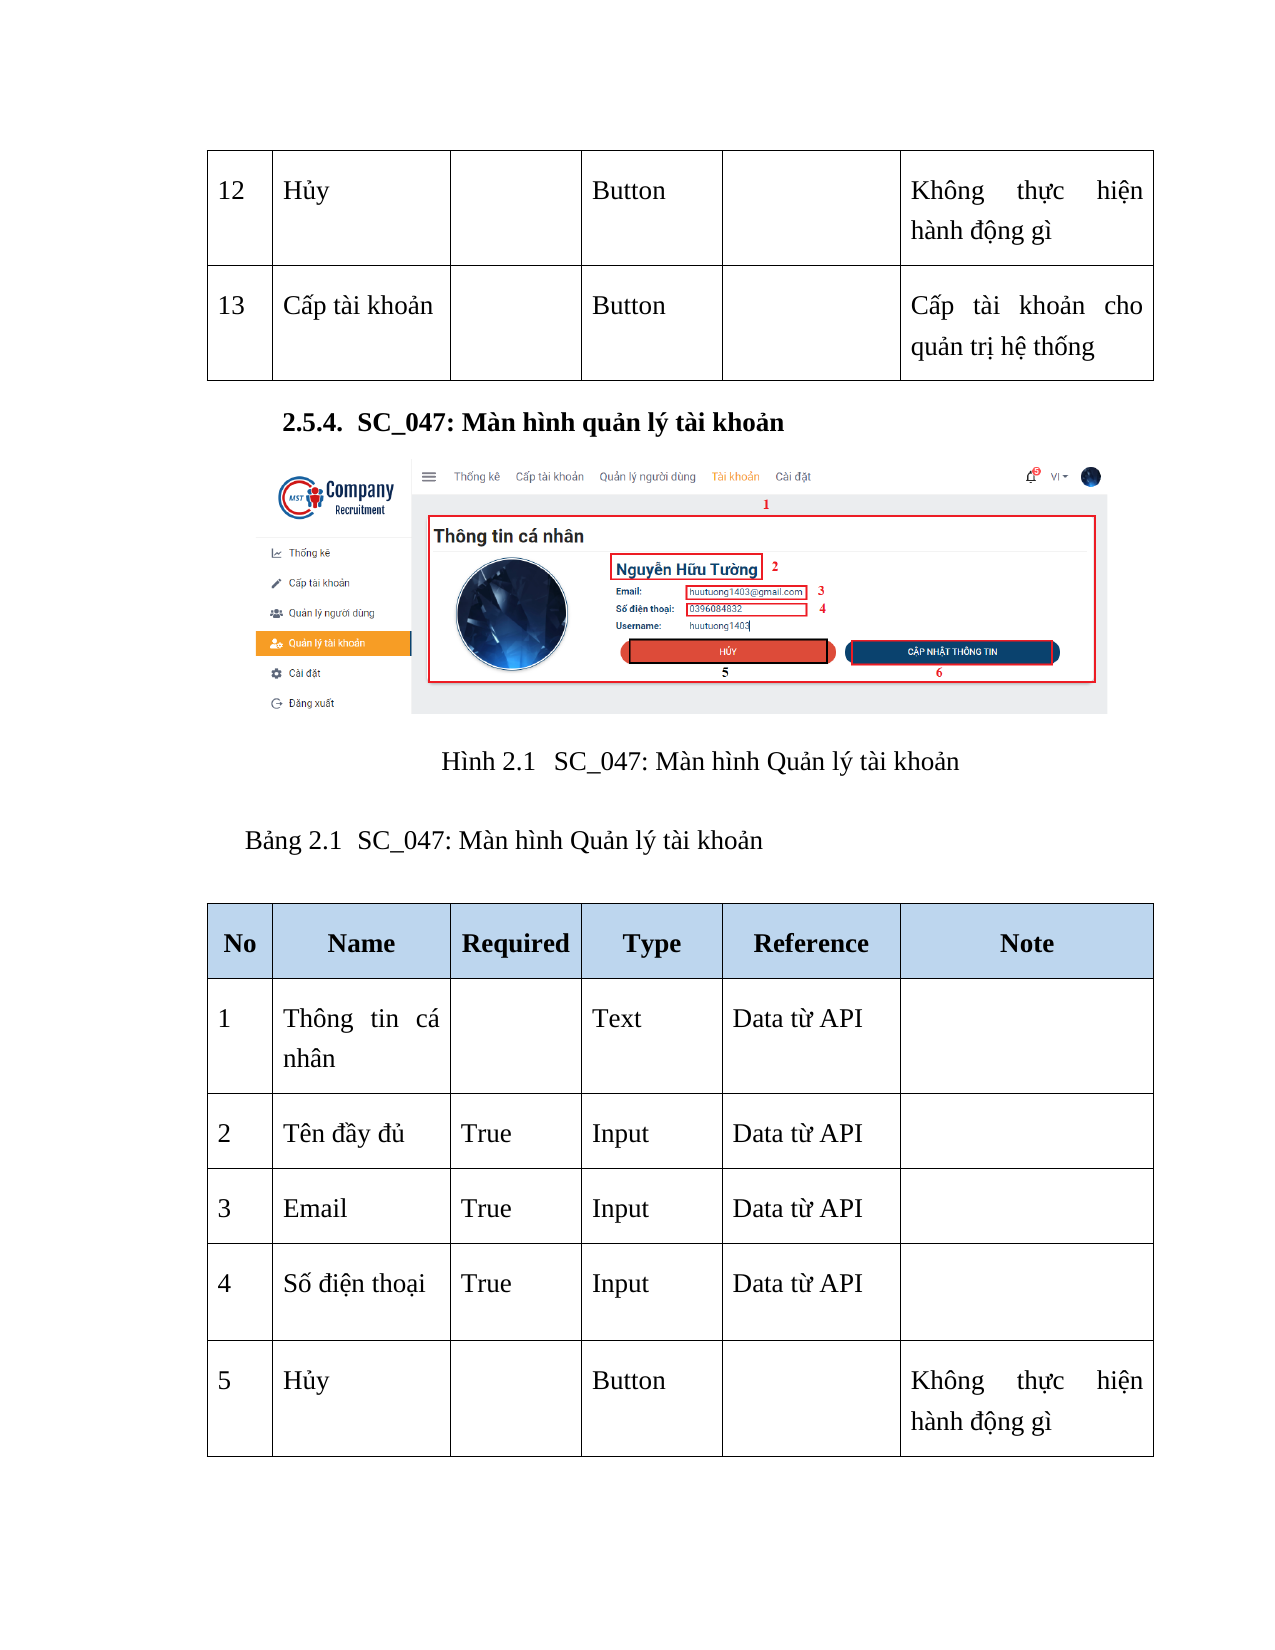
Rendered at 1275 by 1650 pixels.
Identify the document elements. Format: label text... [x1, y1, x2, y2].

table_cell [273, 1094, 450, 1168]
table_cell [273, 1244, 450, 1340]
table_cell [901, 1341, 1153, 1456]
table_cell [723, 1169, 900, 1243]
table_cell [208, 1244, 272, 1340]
text SC_047: Màn hình Quản lý tài khoản [244, 824, 1156, 856]
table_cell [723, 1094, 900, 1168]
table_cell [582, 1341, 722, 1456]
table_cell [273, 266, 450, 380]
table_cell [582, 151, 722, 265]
picture [255, 459, 1108, 714]
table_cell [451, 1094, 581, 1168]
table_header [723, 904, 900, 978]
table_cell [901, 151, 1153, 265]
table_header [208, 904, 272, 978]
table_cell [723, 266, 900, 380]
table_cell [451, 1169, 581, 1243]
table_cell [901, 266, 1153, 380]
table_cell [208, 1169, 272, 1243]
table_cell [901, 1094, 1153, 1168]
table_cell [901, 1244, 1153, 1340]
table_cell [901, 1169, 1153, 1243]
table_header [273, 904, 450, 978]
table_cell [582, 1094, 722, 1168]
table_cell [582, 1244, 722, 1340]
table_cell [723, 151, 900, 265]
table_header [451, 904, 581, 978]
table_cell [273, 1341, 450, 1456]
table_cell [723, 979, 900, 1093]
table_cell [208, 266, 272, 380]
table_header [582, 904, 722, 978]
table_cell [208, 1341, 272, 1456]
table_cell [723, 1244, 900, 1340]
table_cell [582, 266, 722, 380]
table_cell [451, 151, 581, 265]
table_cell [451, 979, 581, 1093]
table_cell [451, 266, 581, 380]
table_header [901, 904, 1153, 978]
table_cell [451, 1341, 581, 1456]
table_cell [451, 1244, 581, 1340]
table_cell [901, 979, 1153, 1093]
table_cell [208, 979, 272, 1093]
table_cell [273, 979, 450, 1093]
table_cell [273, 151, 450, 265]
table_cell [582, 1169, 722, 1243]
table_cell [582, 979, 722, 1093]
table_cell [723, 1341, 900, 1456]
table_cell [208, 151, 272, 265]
text SC_047: Màn hình Quản lý tài khoản [244, 745, 1156, 777]
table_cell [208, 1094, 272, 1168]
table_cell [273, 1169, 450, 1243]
subtitle SC_047: Màn hình quản lý tài khoản [282, 406, 1156, 438]
